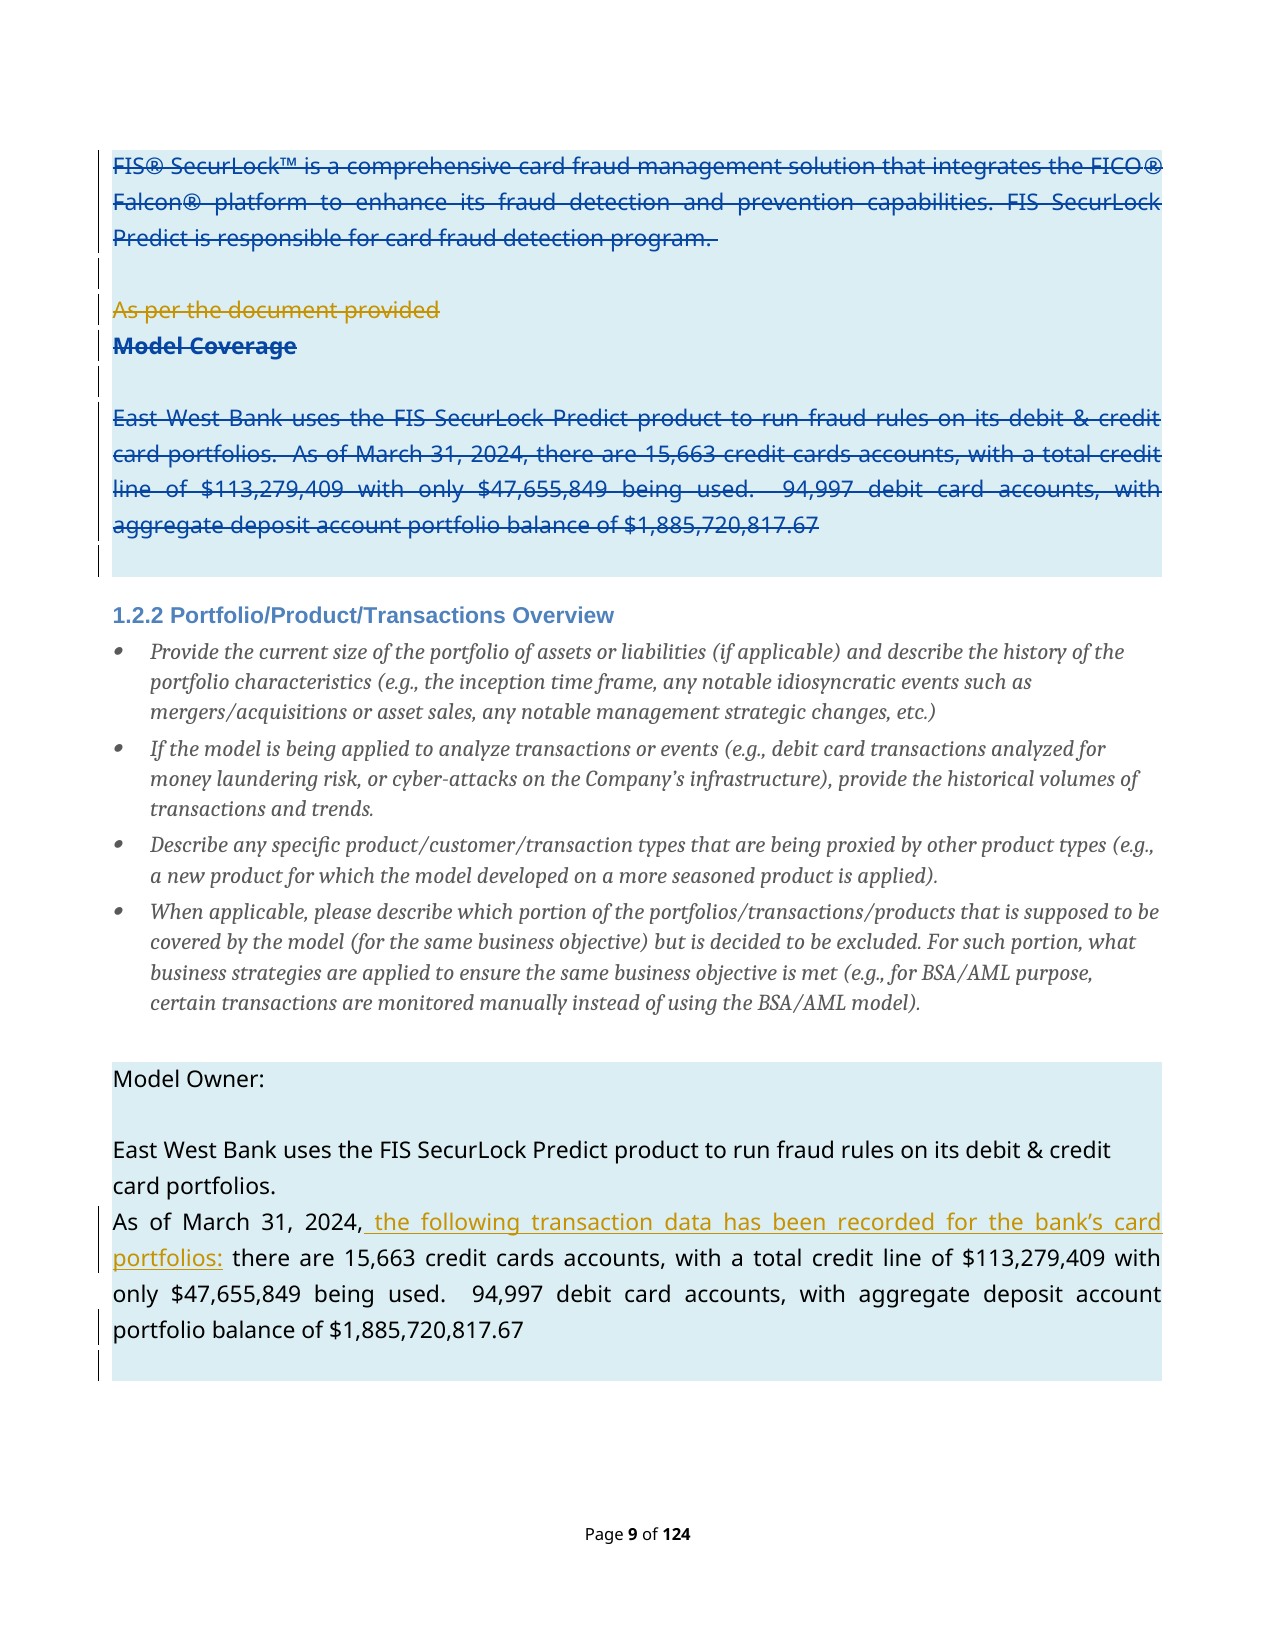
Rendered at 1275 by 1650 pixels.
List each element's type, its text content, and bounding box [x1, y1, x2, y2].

text Model Owner: [112, 1062, 1162, 1094]
list Provide the current size of the portfolio of assets or liabilities (if applicable) and describe the history of the portfolio characteristics (e.g., the inception time frame, any notable idiosyncratic events such as mergers/acquisitions or asset sales, any notable management strategic changes, etc.) [112, 638, 1162, 725]
text East West Bank uses the FIS SecurLock Predict product to run fraud rules on its debit & credit card portfolios. [112, 1134, 1162, 1202]
list If the model is being applied to analyze transactions or events (e.g., debit card transactions analyzed for money laundering risk, or cyber-attacks on the Company’s infrastructure), provide the historical volumes of transactions and trends. [112, 735, 1162, 822]
text As of March 31, 2024, there are 15,663 credit cards accounts, with a total credit line of $113,279,409 with only $47,655,849 being used. 94,997 debit card accounts, with aggregate deposit account portfolio balance of $1,885,720,817.67 [112, 1206, 1162, 1345]
list When applicable, please describe which portion of the portfolios/transactions/products that is supposed to be covered by the model (for the same business objective) but is decided to be excluded. For such portion, what business strategies are applied to ensure the same business objective is met (e.g., for BSA/AML purpose, certain transactions are monitored manually instead of using the BSA/AML model). [112, 899, 1162, 1016]
list Describe any specific product/customer/transaction types that are being proxied by other product types (e.g., a new product for which the model developed on a more seasoned product is applied). [112, 832, 1162, 889]
subtitle 1.2.2 Portfolio/Product/Transactions Overview [112, 602, 1162, 628]
